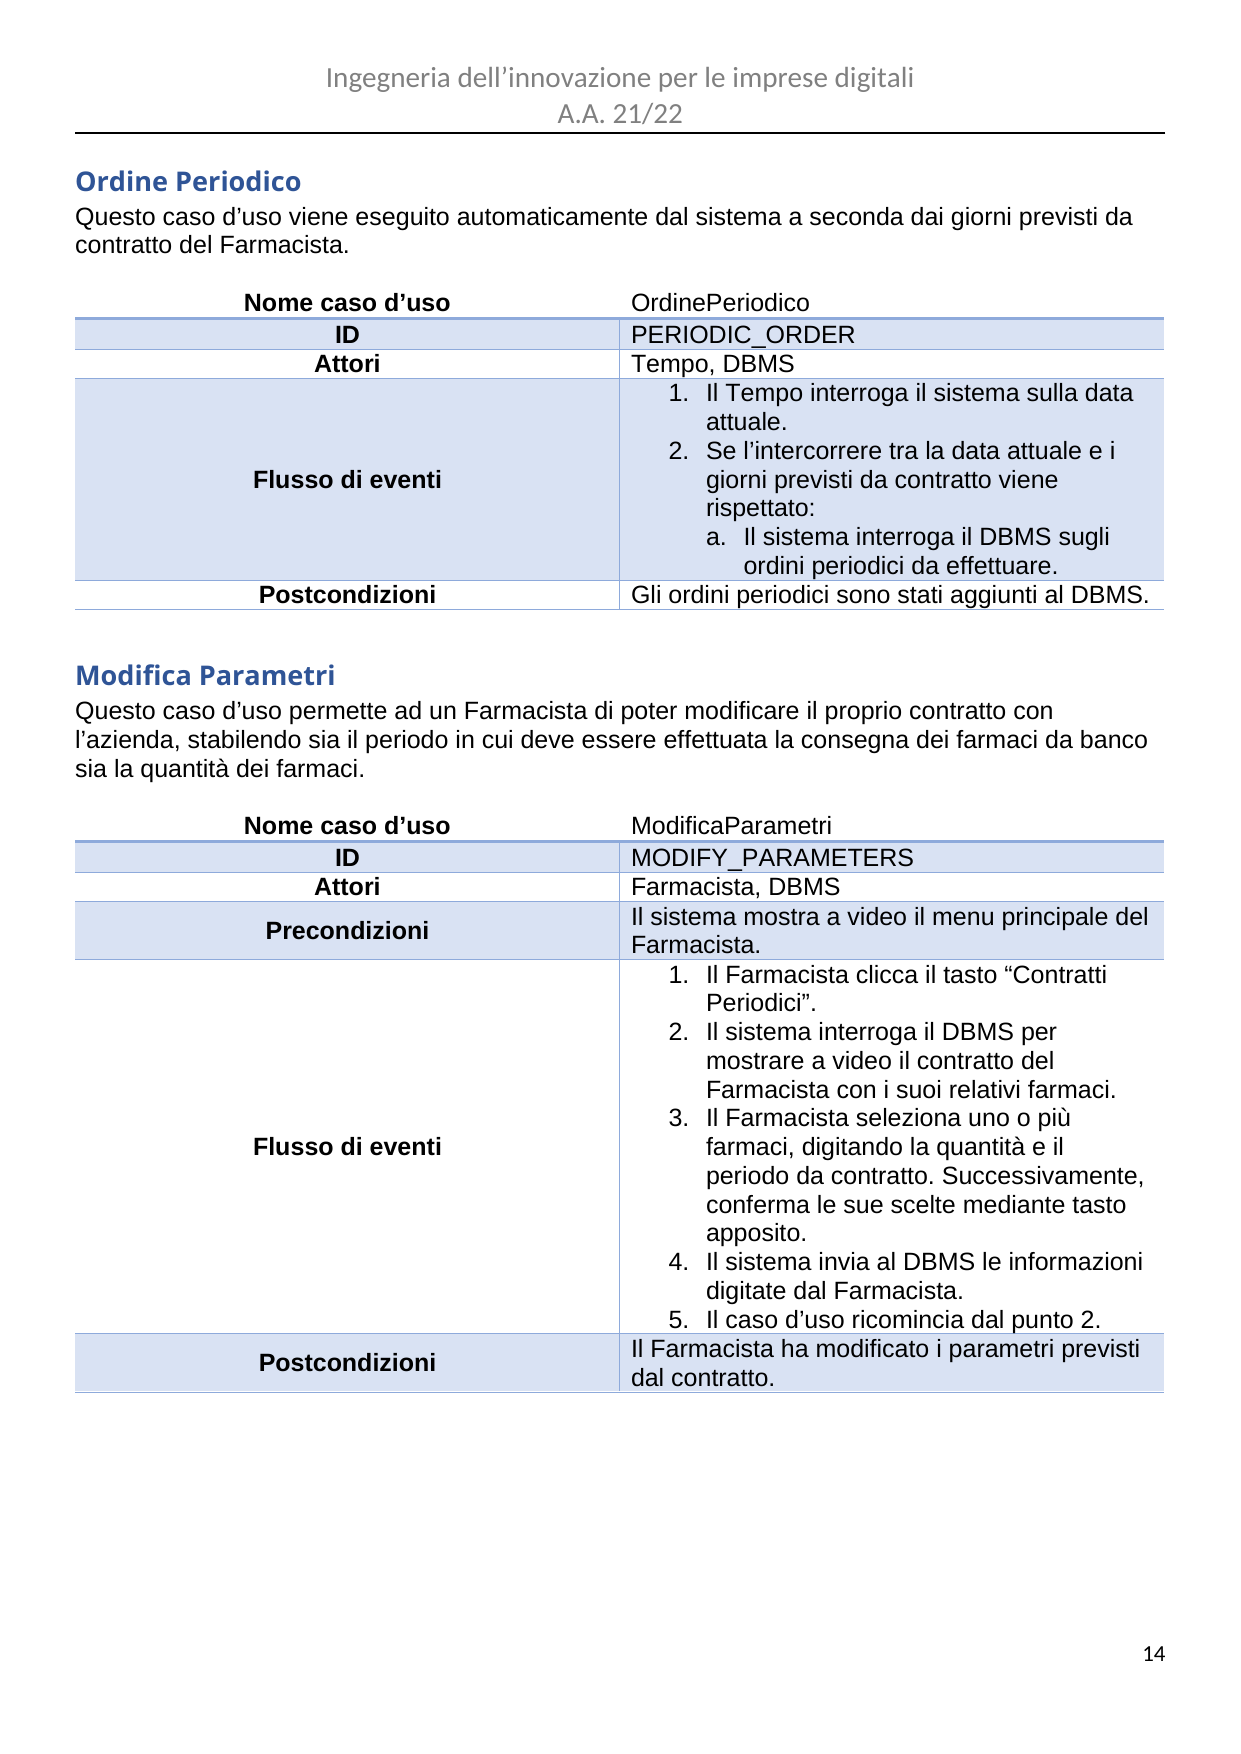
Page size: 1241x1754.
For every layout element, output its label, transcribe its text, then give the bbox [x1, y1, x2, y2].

table_cell Precondizioni [75, 902, 619, 959]
table_cell Tempo, DBMS [620, 350, 1164, 378]
table_cell Flusso di eventi [75, 379, 619, 580]
table_header ModificaParametri [620, 811, 1164, 840]
table_cell Il sistema mostra a video il menu principale del Farmacista. [620, 902, 1164, 959]
subtitle Modifica Parametri [75, 656, 1165, 693]
table_cell PERIODIC_ORDER [620, 320, 1164, 349]
table_header Nome caso d’uso [75, 288, 619, 317]
table_cell Gli ordini periodici sono stati aggiunti al DBMS. [620, 581, 1164, 609]
table_cell Postcondizioni [75, 1334, 619, 1391]
table_cell Flusso di eventi [75, 960, 619, 1333]
text Questo caso d’uso permette ad un Farmacista di poter modificare il proprio contratto con l’azienda, stabilendo sia il periodo in cui deve essere effettuata la consegna dei farmaci da banco sia la quantità dei farmaci. [75, 696, 1165, 782]
table_cell ID [75, 320, 619, 349]
table_header Nome caso d’uso [75, 811, 619, 840]
table_cell Il Tempo interroga il sistema sulla data attuale. Se l’intercorrere tra la data attuale e i giorni previsti da contratto viene rispettato: Il sistema interroga il DBMS sugli ordini periodici da effettuare. [620, 379, 1164, 580]
table_cell Il Farmacista ha modificato i parametri previsti dal contratto. [620, 1334, 1164, 1391]
table_cell Farmacista, DBMS [620, 873, 1164, 901]
subtitle Ordine Periodico [75, 162, 1165, 199]
table_cell Il Farmacista clicca il tasto “Contratti Periodici”. Il sistema interroga il DBMS per mostrare a video il contratto del Farmacista con i suoi relativi farmaci. Il Farmacista seleziona uno o più farmaci, digitando la quantità e il periodo da contratto. Successivamente, conferma le sue scelte mediante tasto apposito. Il sistema invia al DBMS le informazioni digitate dal Farmacista. Il caso d’uso ricomincia dal punto 2. [620, 960, 1164, 1333]
table_cell Attori [75, 350, 619, 378]
table_cell Attori [75, 873, 619, 901]
table_cell MODIFY_PARAMETERS [620, 843, 1164, 872]
table_cell Postcondizioni [75, 581, 619, 609]
text Questo caso d’uso viene eseguito automaticamente dal sistema a seconda dai giorni previsti da contratto del Farmacista. [75, 202, 1165, 259]
table_header OrdinePeriodico [620, 288, 1164, 317]
table_cell ID [75, 843, 619, 872]
